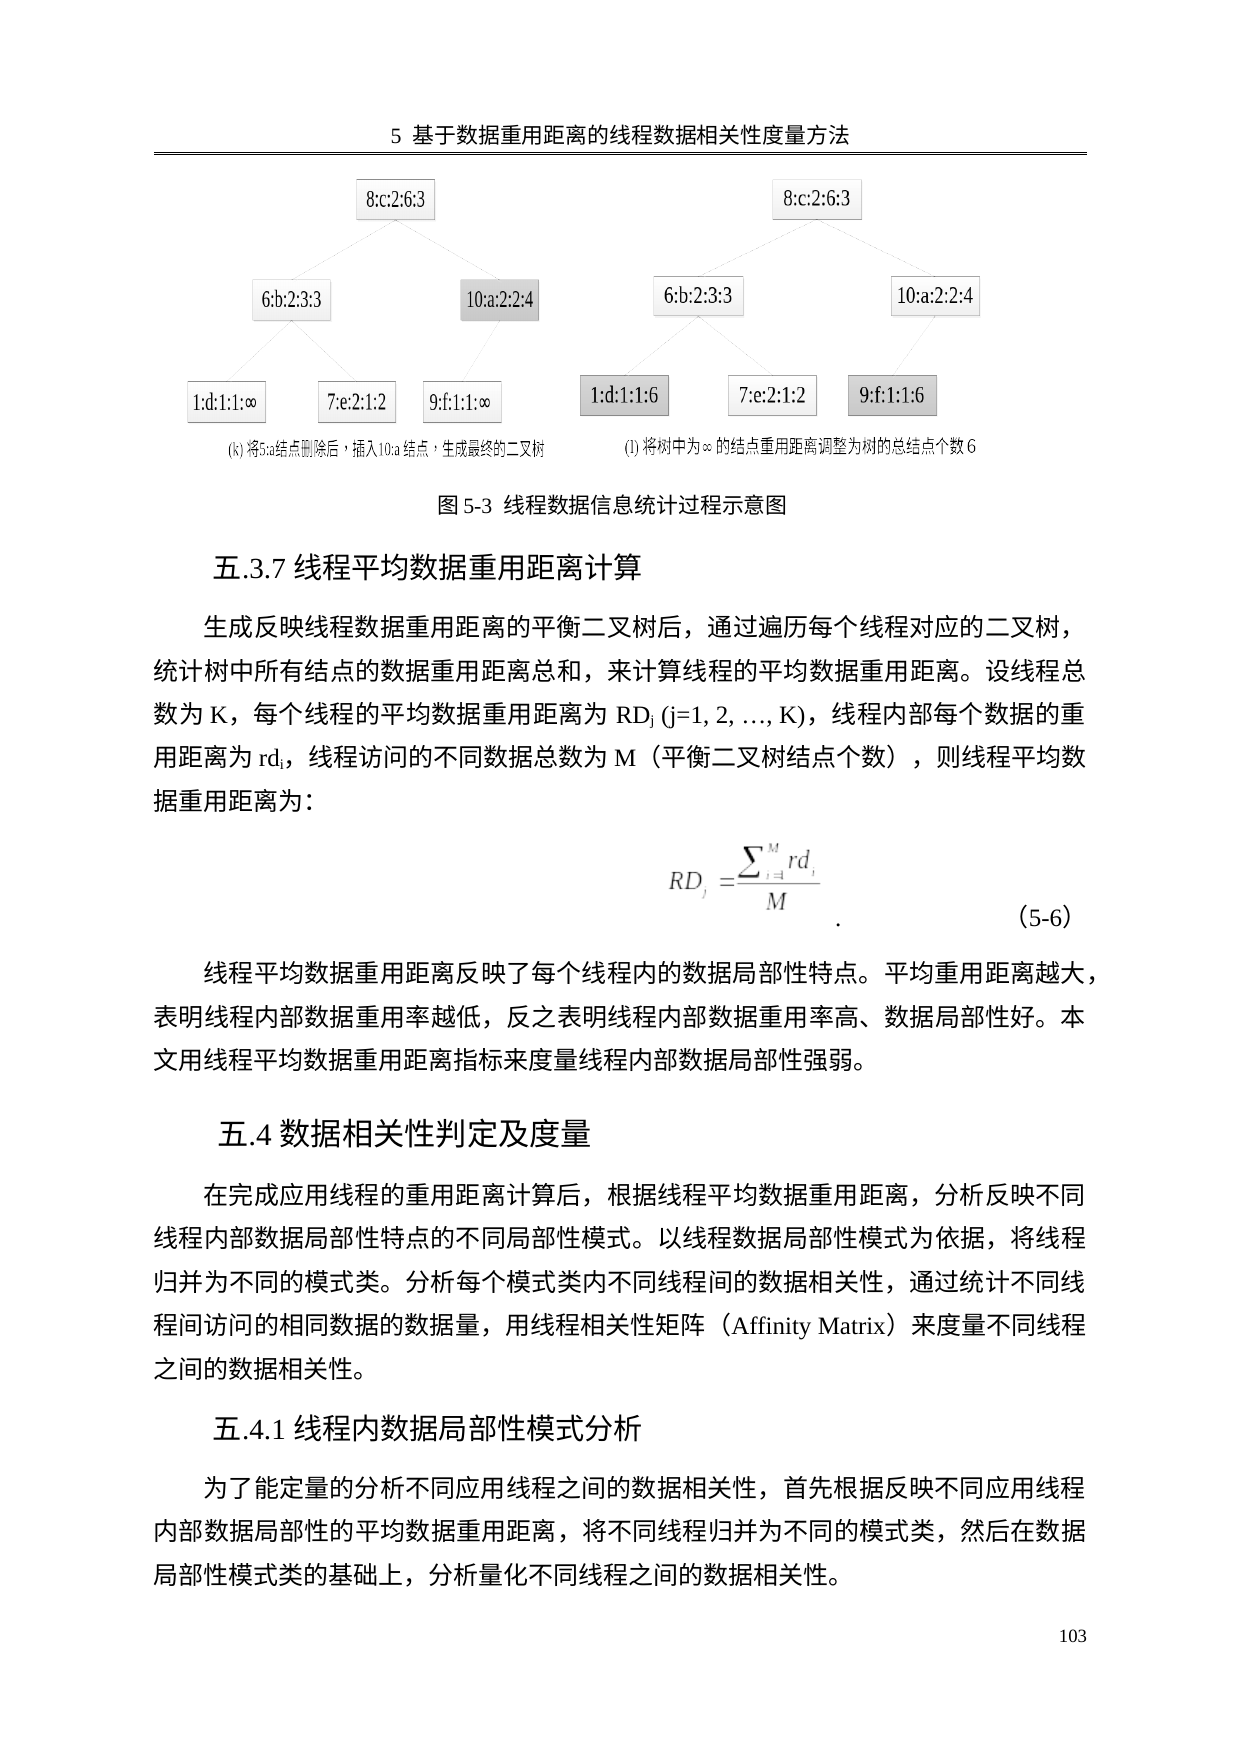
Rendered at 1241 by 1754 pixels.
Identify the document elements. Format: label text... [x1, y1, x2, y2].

text 图5-3 线程数据信息统计过程示意图 [153, 488, 1087, 519]
text 在完成应用线程的重用距离计算后，根据线程平均数据重用距离，分析反映不同线程内部数据局部性特点的不同局部性模式。以线程数据局部性模式为依据，将线程归并为不同的模式类。分析每个模式类内不同线程间的数据相关性，通过统计不同线程间访问的相同数据的数据量，用线程相关性矩阵（Affinity Matrix）来度量不同线程之间的数据相关性。 [153, 1176, 1087, 1386]
text 生成反映线程数据重用距离的平衡二叉树后，通过遍历每个线程对应的二叉树，统计树中所有结点的数据重用距离总和，来计算线程的平均数据重用距离。设线程总数为K，每个线程的平均数据重用距离为RDj (j=1, 2, …, K)，线程内部每个数据的重用距离为rdi，线程访问的不同数据总数为M（平衡二叉树结点个数），则线程平均数据重用距离为： [153, 608, 1087, 818]
subtitle 线程平均数据重用距离计算 [213, 544, 1087, 587]
subtitle 数据相关性判定及度量 [217, 1109, 1087, 1154]
subtitle 线程内数据局部性模式分析 [213, 1405, 1087, 1447]
text . （5-6） [153, 837, 1087, 934]
text 线程平均数据重用距离反映了每个线程内的数据局部性特点。平均重用距离越大，表明线程内部数据重用率越低，反之表明线程内部数据重用率高、数据局部性好。本文用线程平均数据重用距离指标来度量线程内部数据局部性强弱。 [153, 953, 1087, 1077]
text 为了能定量的分析不同应用线程之间的数据相关性，首先根据反映不同应用线程内部数据局部性的平均数据重用距离，将不同线程归并为不同的模式类，然后在数据局部性模式类的基础上，分析量化不同线程之间的数据相关性。 [153, 1468, 1087, 1592]
